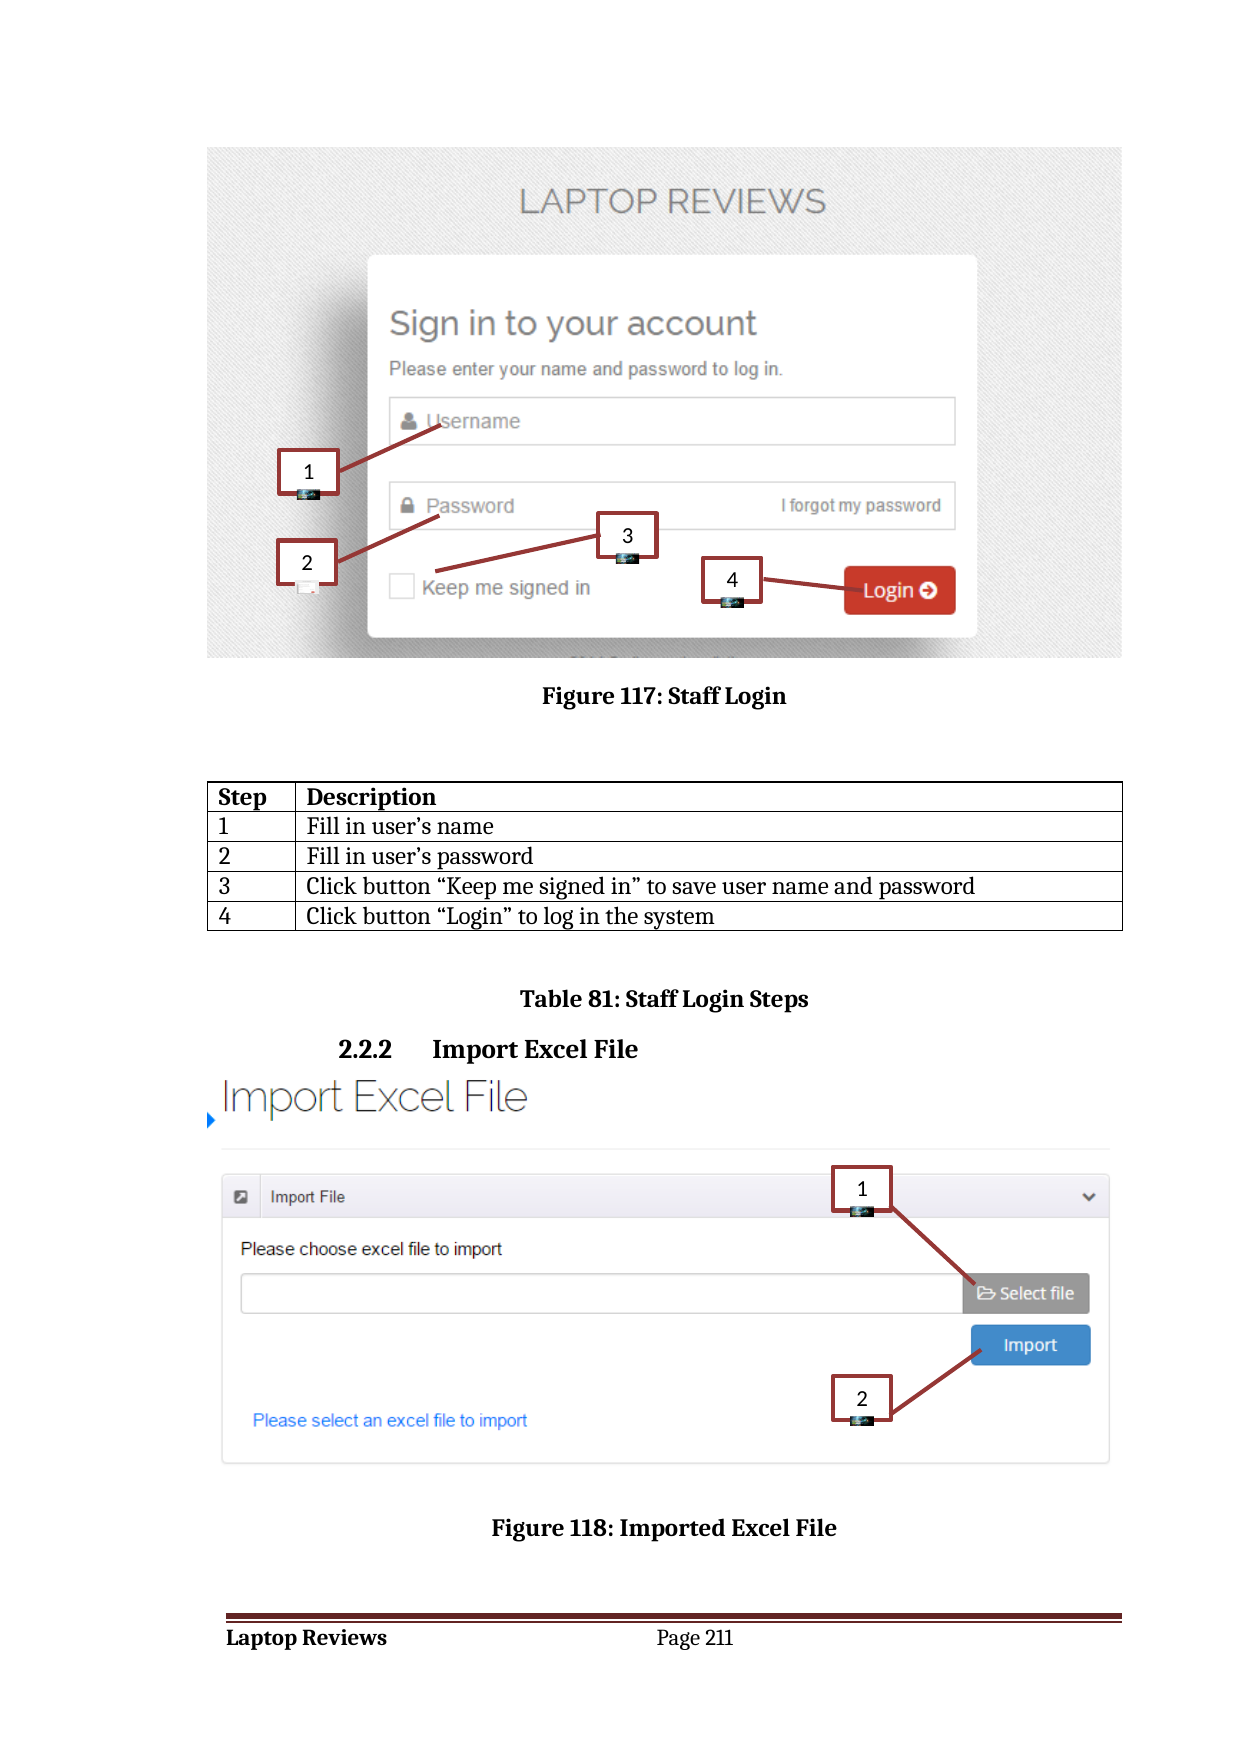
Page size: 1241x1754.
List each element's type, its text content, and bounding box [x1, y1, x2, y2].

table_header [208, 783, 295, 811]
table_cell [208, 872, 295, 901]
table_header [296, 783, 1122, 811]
text Table 80: Staff Login Steps [207, 984, 1122, 1013]
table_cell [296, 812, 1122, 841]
picture [207, 1073, 1122, 1489]
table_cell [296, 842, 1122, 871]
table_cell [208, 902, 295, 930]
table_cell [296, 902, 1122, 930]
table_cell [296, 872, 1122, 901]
text Figure 118: Imported Excel File [207, 1513, 1122, 1542]
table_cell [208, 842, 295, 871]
subtitle Import Excel File [338, 1034, 1122, 1065]
picture [207, 147, 1122, 658]
text Figure 117: Staff Login [207, 682, 1122, 711]
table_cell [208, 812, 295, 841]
